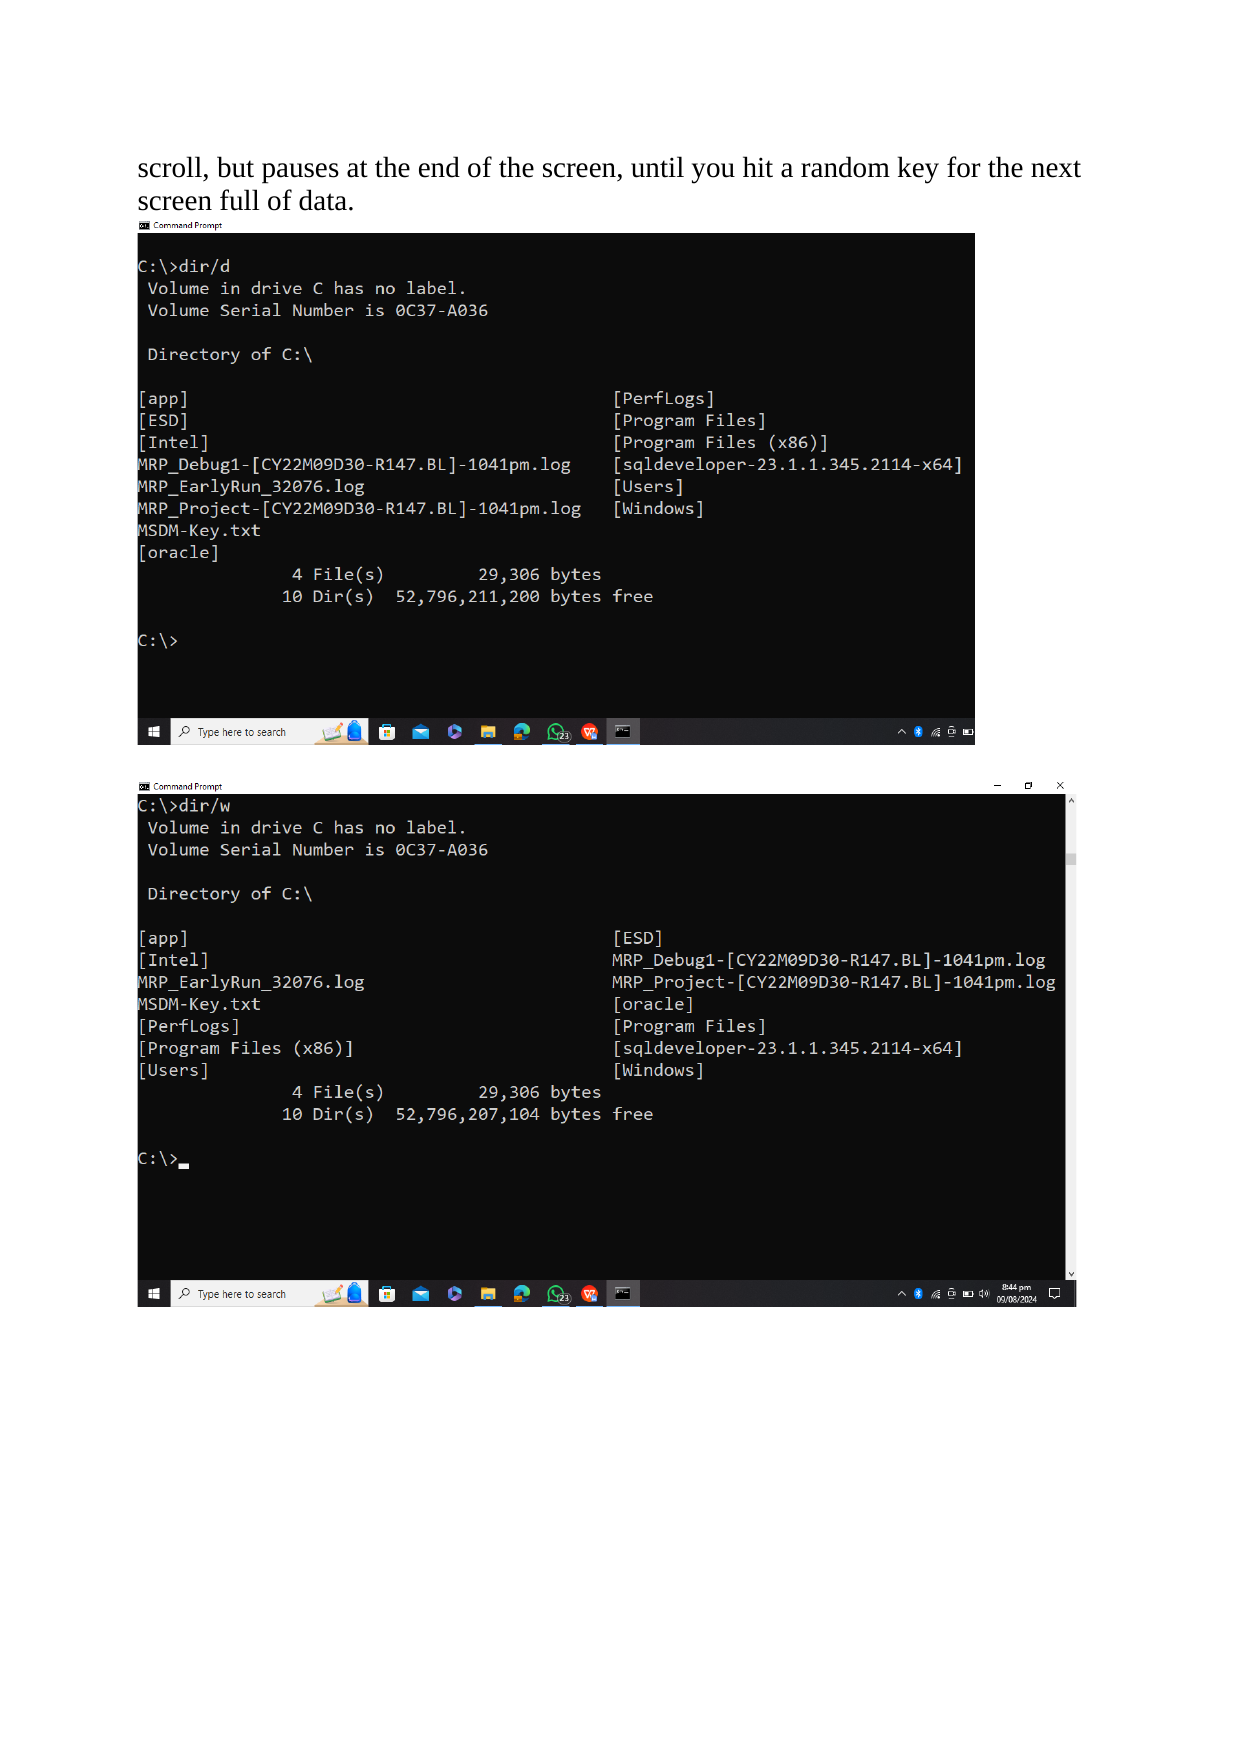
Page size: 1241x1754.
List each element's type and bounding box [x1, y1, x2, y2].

picture [137, 217, 976, 745]
list [137, 150, 1090, 217]
picture [137, 778, 1077, 1307]
